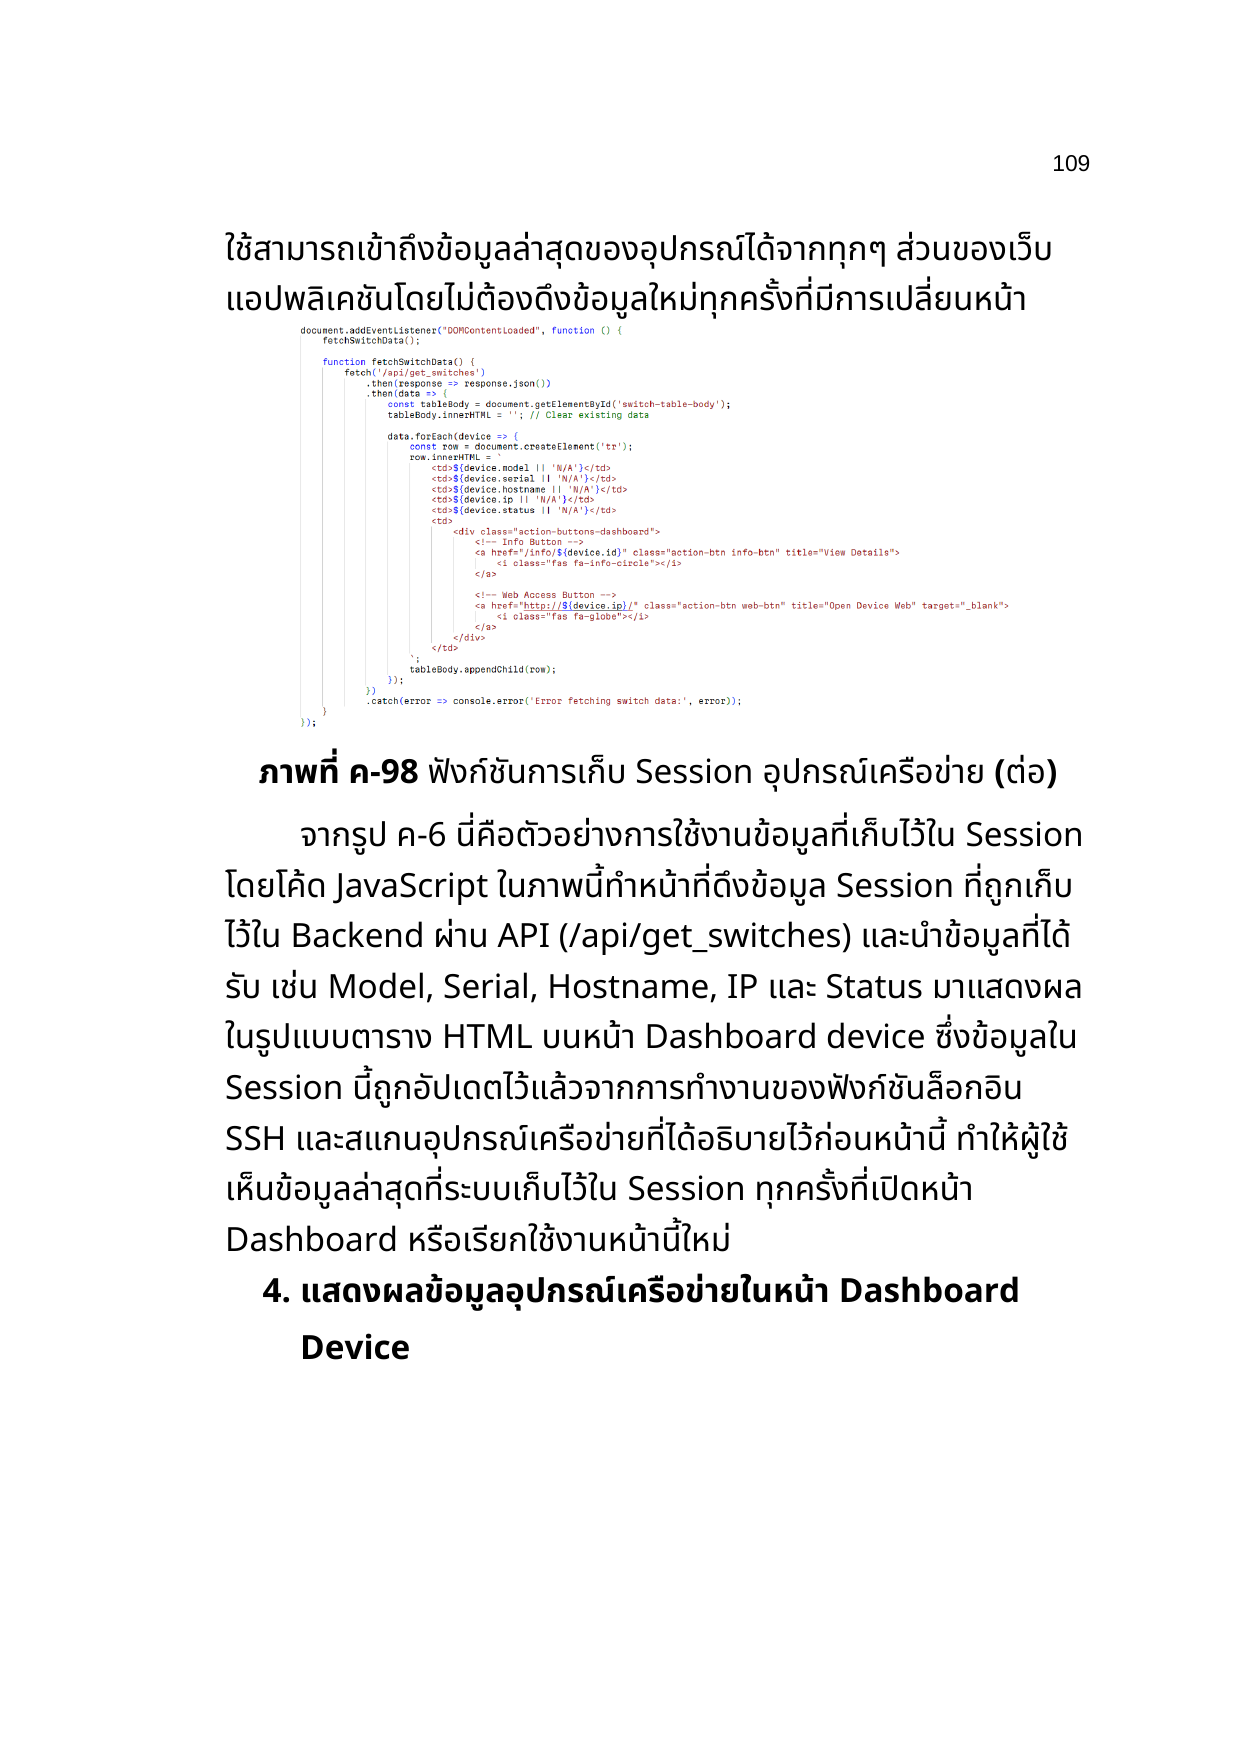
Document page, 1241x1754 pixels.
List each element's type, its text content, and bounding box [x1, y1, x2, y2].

text จากรูป ค-6 นี่คือตัวอย่างการใช้งานข้อมูลที่เก็บไว้ใน Session โดยโค้ด JavaScript ในภาพนี้ทำหน้าที่ดึงข้อมูล Session ที่ถูกเก็บไว้ใน Backend ผ่าน API (/api/get_switches) และนำข้อมูลที่ได้รับ เช่น Model, Serial, Hostname, IP และ Status มาแสดงผลในรูปแบบตาราง HTML บนหน้า Dashboard device ซึ่งข้อมูลใน Session นี้ถูกอัปเดตไว้แล้วจากการทำงานของฟังก์ชันล็อกอิน SSH และสแกนอุปกรณ์เครือข่ายที่ได้อธิบายไว้ก่อนหน้านี้ ทำให้ผู้ใช้เห็นข้อมูลล่าสุดที่ระบบเก็บไว้ใน Session ทุกครั้งที่เปิดหน้า Dashboard หรือเรียกใช้งานหน้านี้ใหม่ [225, 811, 1090, 1266]
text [225, 225, 1090, 326]
list แสดงผลข้อมูลอุปกรณ์เครือข่ายในหน้า Dashboard Device [262, 1266, 1090, 1369]
picture [299, 325, 1017, 732]
